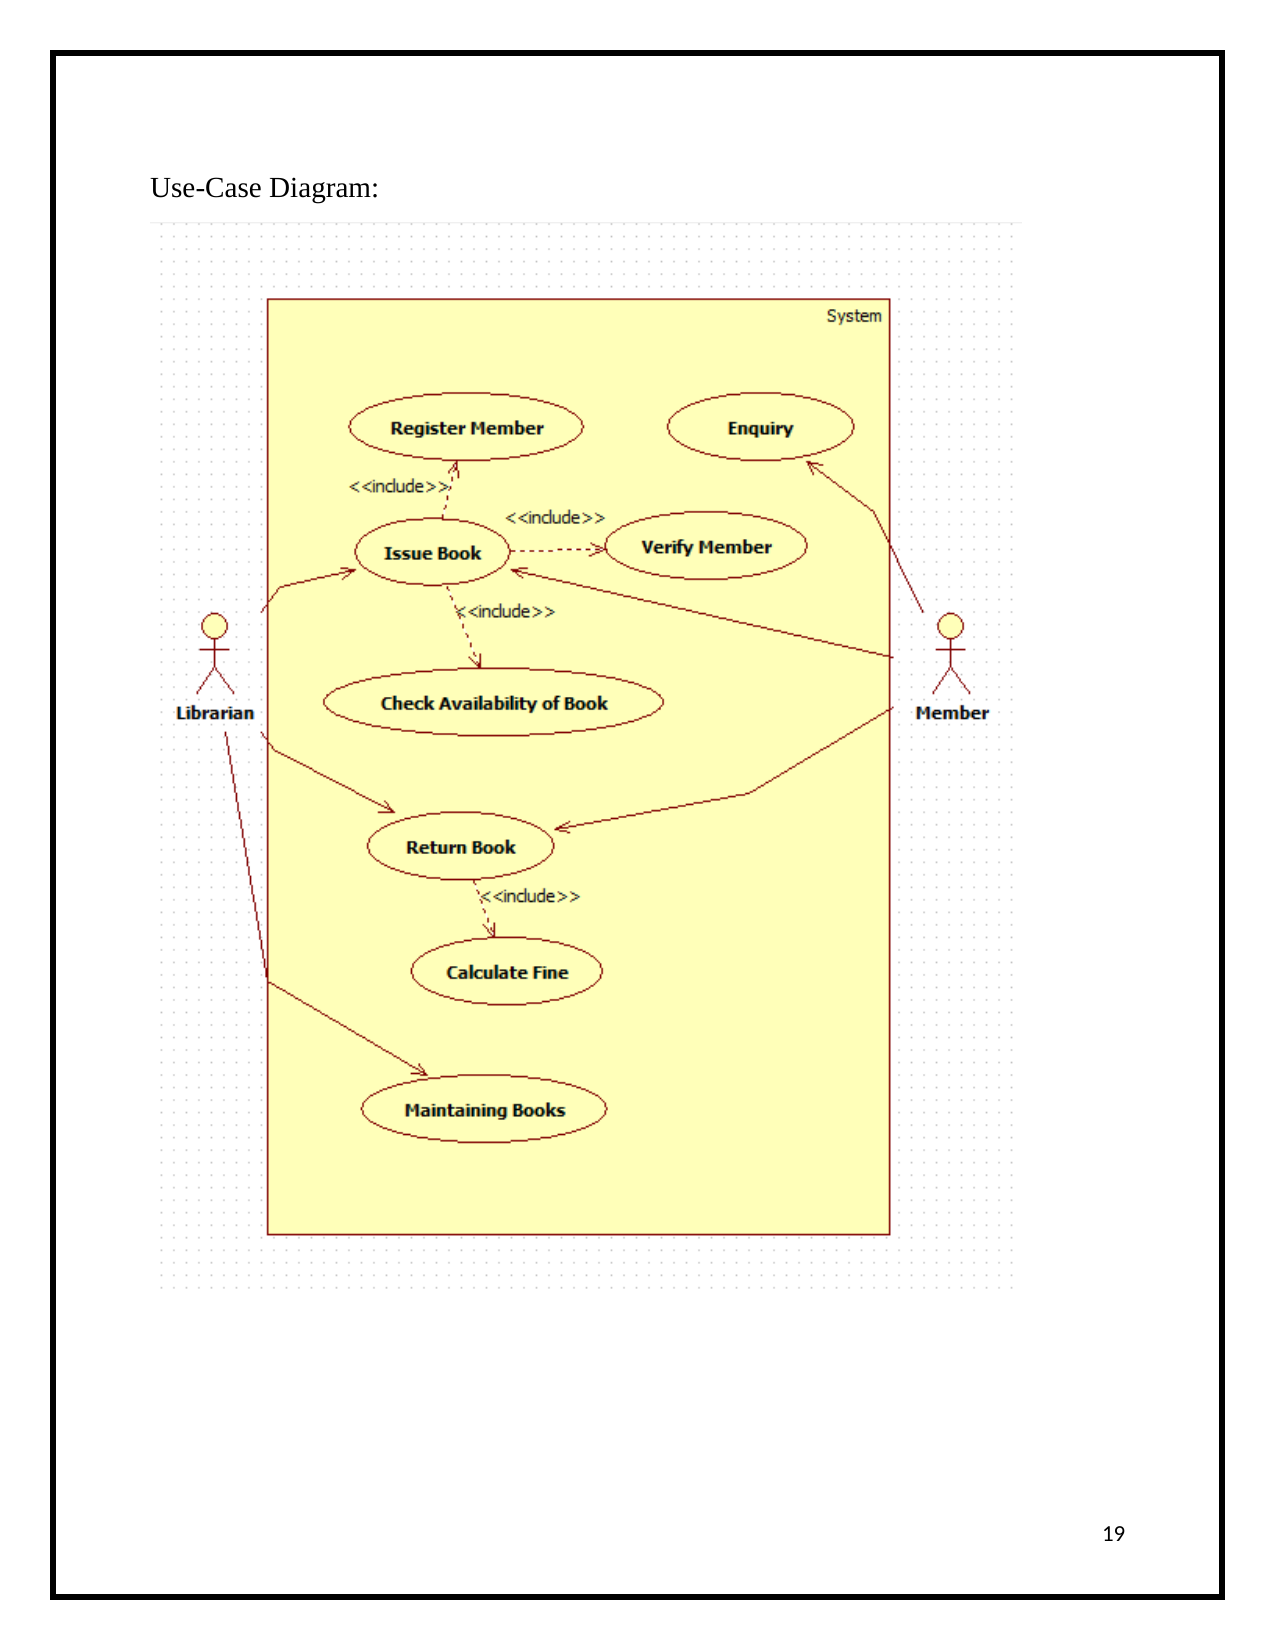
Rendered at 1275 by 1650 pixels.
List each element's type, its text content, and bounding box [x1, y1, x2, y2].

picture [150, 222, 1022, 1292]
text Use-Case Diagram: [150, 170, 1125, 204]
